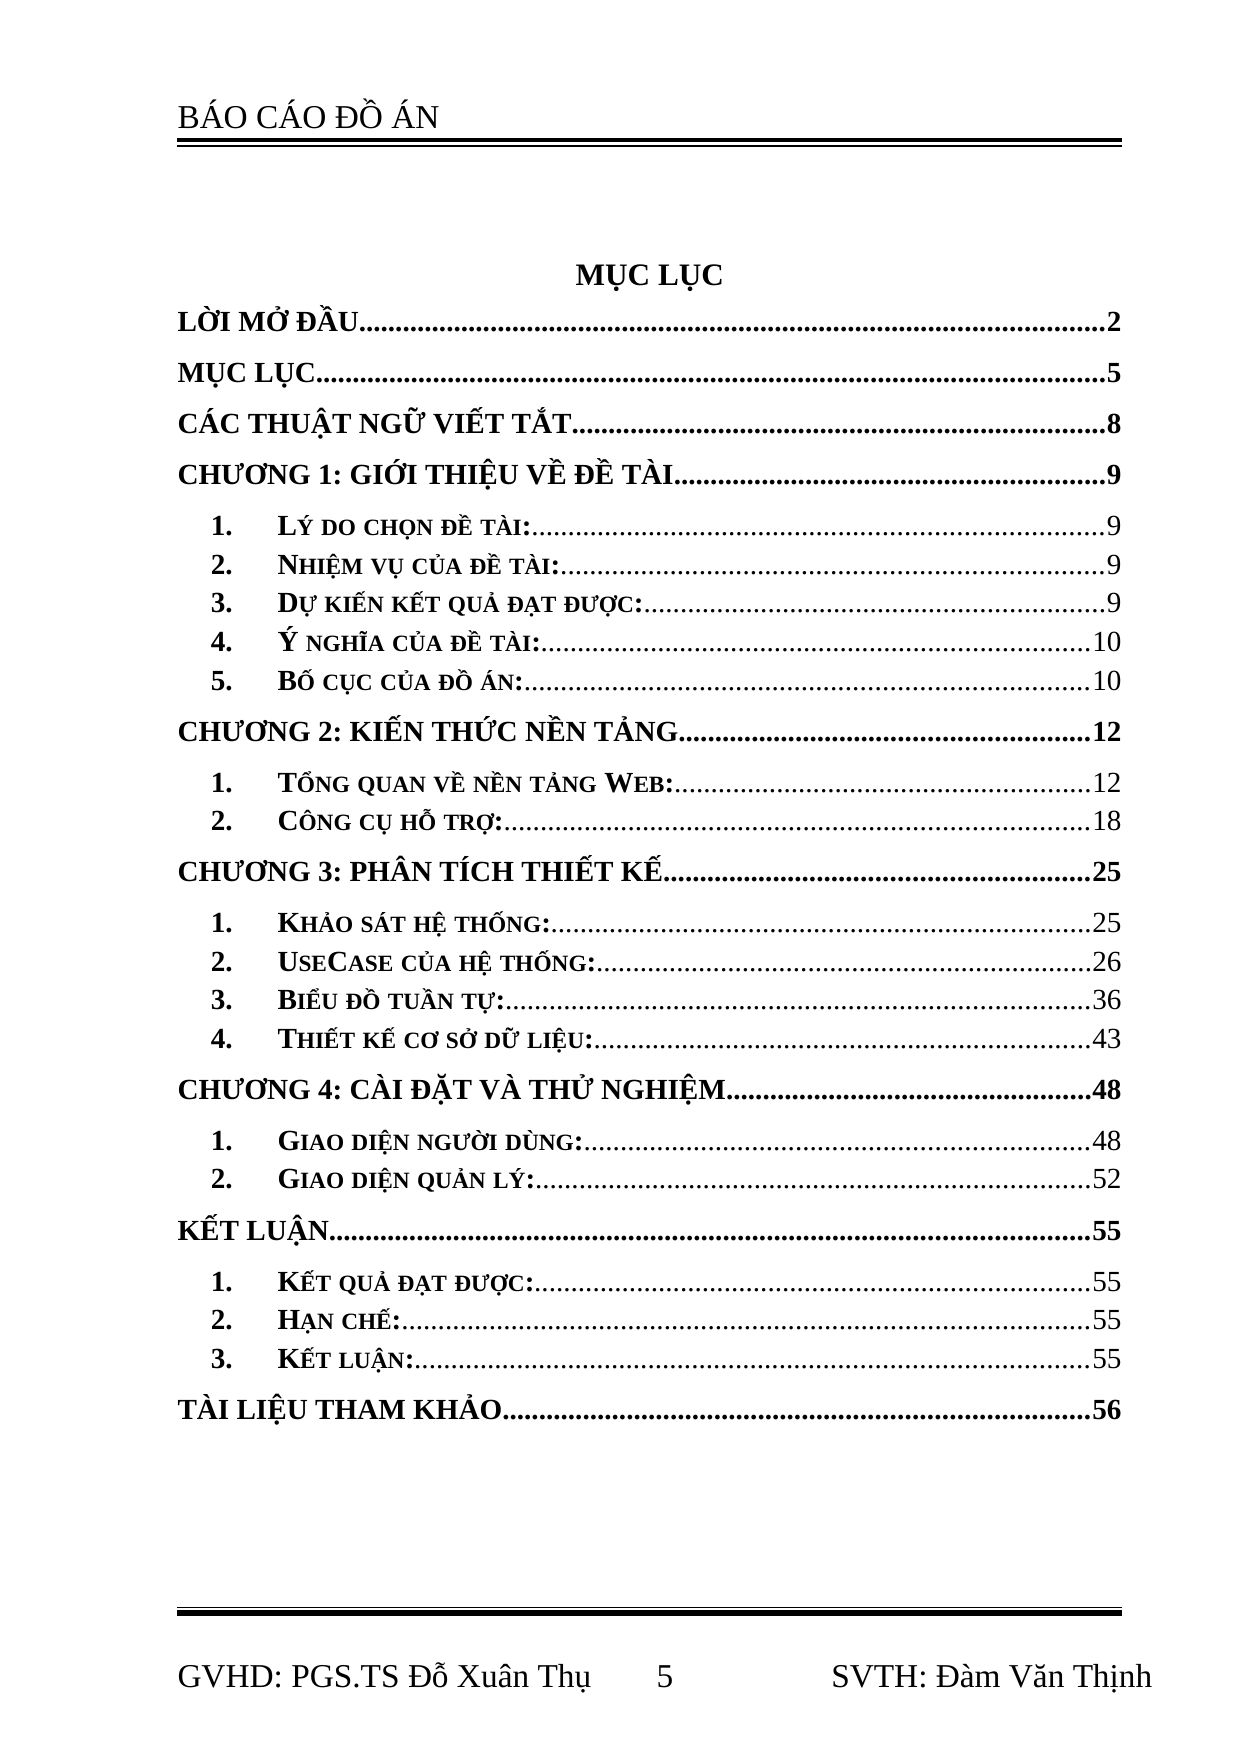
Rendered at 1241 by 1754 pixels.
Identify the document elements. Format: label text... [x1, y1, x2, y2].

text 2. Nhiệm vụ của đề tài: 9 [211, 547, 1122, 581]
text KẾT LUẬN 55 [177, 1213, 1122, 1246]
text 4. Thiết kế cơ sở dữ liệu: 43 [211, 1021, 1122, 1054]
subtitle MỤC LỤC [177, 256, 1122, 292]
text CHƯƠNG 2: KIẾN THỨC NỀN TẢNG 12 [177, 714, 1122, 747]
text 1. Khảo sát hệ thống: 25 [211, 905, 1122, 939]
text 2. Giao diện quản lý: 52 [211, 1162, 1122, 1195]
text 2. Công cụ hỗ trợ: 18 [211, 803, 1122, 837]
text MỤC LỤC 5 [177, 355, 1122, 389]
text 5. Bố cục của đồ án: 10 [211, 663, 1122, 696]
text 1. Giao diện người dùng: 48 [211, 1123, 1122, 1157]
text 1. Kết quả đạt được: 55 [211, 1264, 1122, 1297]
text CHƯƠNG 1: GIỚI THIỆU VỀ ĐỀ TÀI 9 [177, 457, 1122, 491]
text CHƯƠNG 3: PHÂN TÍCH THIẾT KẾ 25 [177, 854, 1122, 888]
text 2. Hạn chế: 55 [211, 1302, 1122, 1336]
text 3. Kết luận: 55 [211, 1341, 1122, 1374]
text 3. Biểu đồ tuần tự: 36 [211, 982, 1122, 1016]
text 1. Lý do chọn đề tài: 9 [211, 508, 1122, 542]
text LỜI MỞ ĐẦU 2 [177, 304, 1122, 338]
text 1. Tổng quan về nền tảng Web: 12 [211, 765, 1122, 798]
text 3. Dự kiến kết quả đạt được: 9 [211, 586, 1122, 619]
text 2. UseCase của hệ thống: 26 [211, 944, 1122, 977]
text CÁC THUẬT NGỮ VIẾT TẮT 8 [177, 406, 1122, 440]
text 4. Ý nghĩa của đề tài: 10 [211, 624, 1122, 658]
text CHƯƠNG 4: CÀI ĐẶT VÀ THỬ NGHIỆM 48 [177, 1072, 1122, 1106]
text TÀI LIỆU THAM KHẢO 56 [177, 1392, 1122, 1425]
